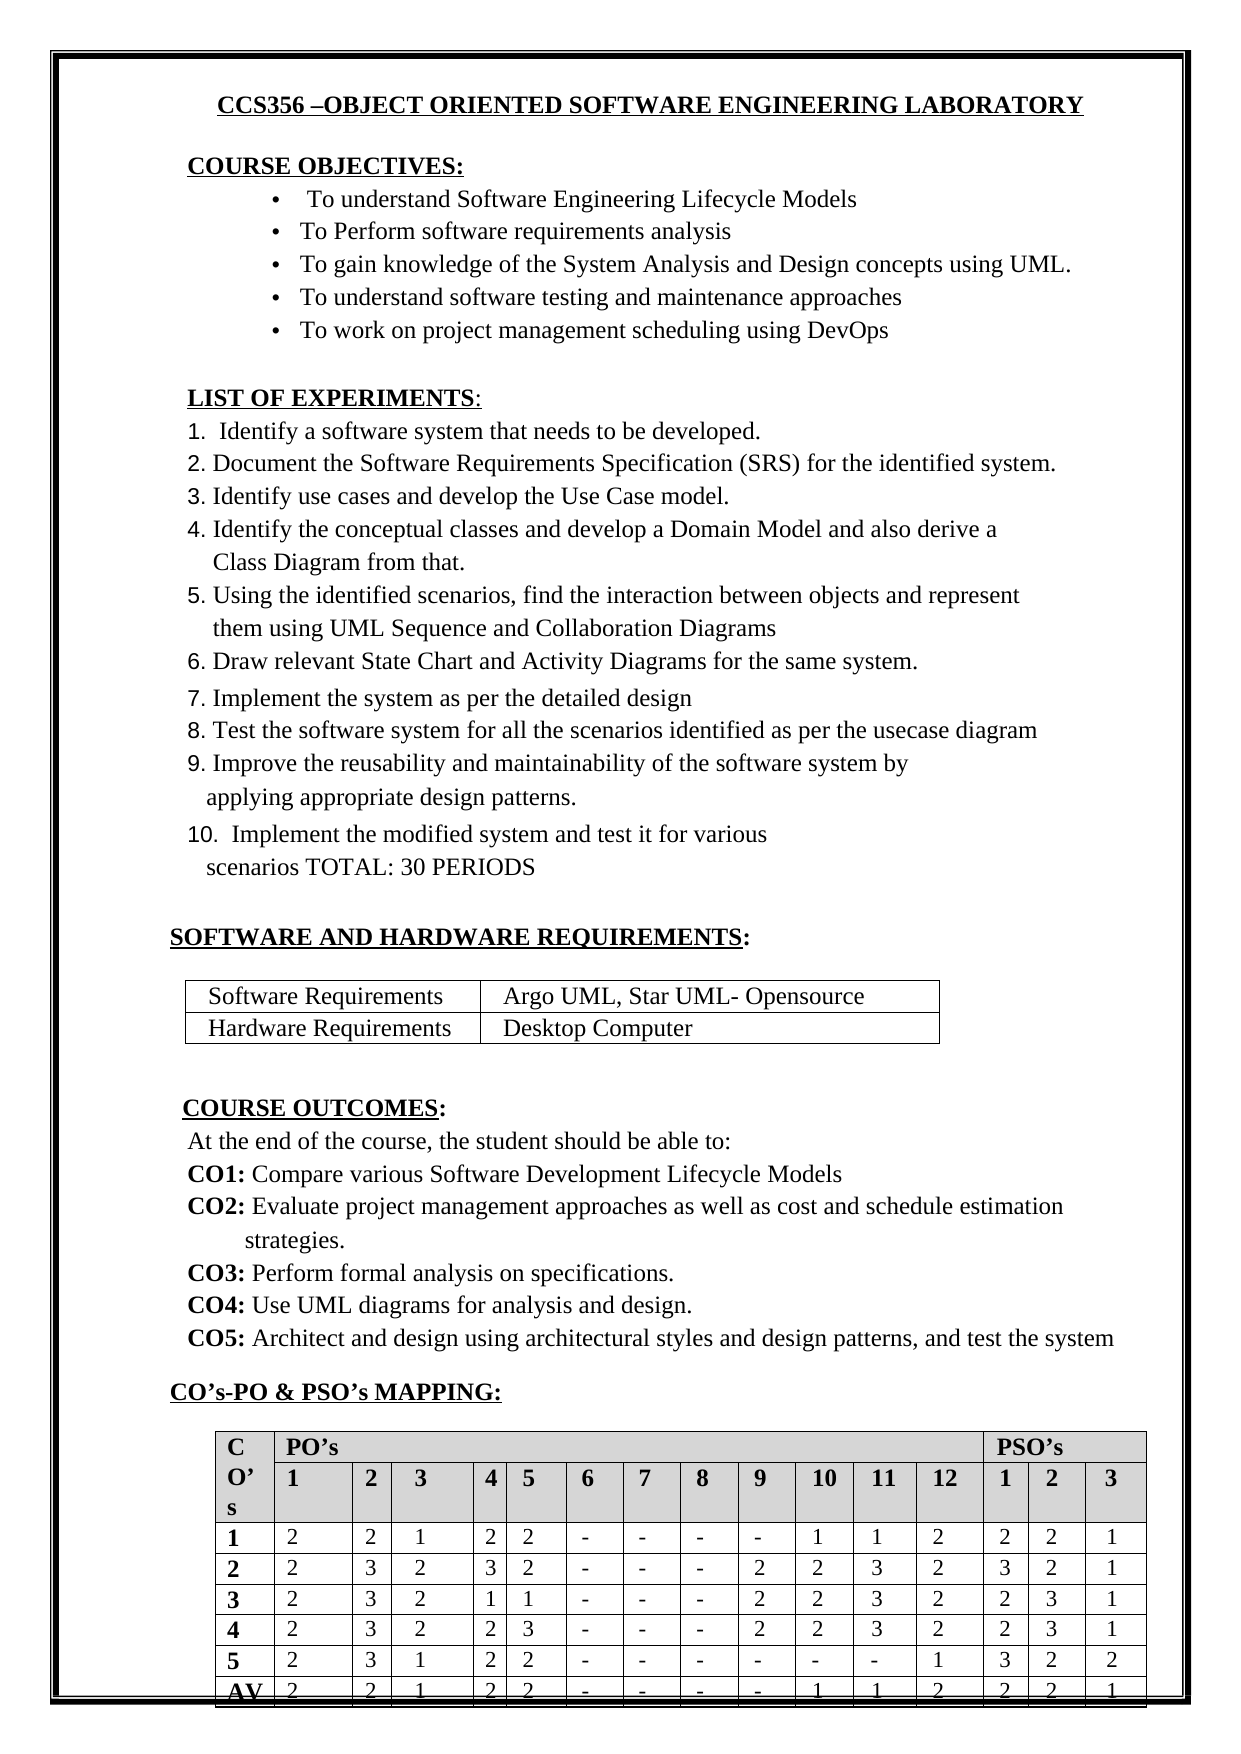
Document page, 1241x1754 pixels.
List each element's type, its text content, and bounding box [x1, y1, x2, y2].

table_cell 3 [984, 1554, 1028, 1584]
table_cell 2 [1029, 1523, 1085, 1553]
table_cell 2 [1029, 1554, 1085, 1584]
table_cell - [681, 1646, 738, 1676]
table_cell 2 [917, 1554, 983, 1584]
table_cell 2 [474, 1615, 506, 1645]
list Test the software system for all the scenarios identified as per the usecase diagram [187, 715, 1196, 744]
table_cell 10 [796, 1463, 853, 1522]
table_cell 1 [917, 1646, 983, 1676]
table_cell 1 [216, 1523, 274, 1553]
table_cell 2 [1029, 1646, 1085, 1676]
table_cell 2 [507, 1523, 566, 1553]
table_cell 7 [624, 1463, 680, 1522]
table_cell - [567, 1554, 623, 1584]
table_cell 3 [474, 1554, 506, 1584]
table_cell 2 [796, 1585, 853, 1614]
table_cell 1 [474, 1585, 506, 1614]
table_cell 2 [392, 1585, 473, 1614]
table_cell 9 [739, 1463, 795, 1522]
table_cell - [624, 1677, 680, 1706]
table_cell 8 [681, 1463, 738, 1522]
text CO1: Compare various Software Development Lifecycle Models [187, 1159, 1196, 1187]
list To understand Software Engineering Lifecycle Models [272, 184, 1196, 212]
list Identify a software system that needs to be developed. [187, 416, 1196, 444]
table_cell 5 [216, 1646, 274, 1676]
table_header Software Requirements [186, 981, 480, 1012]
table_cell 3 [854, 1554, 916, 1584]
table_cell - [567, 1646, 623, 1676]
text CO4: Use UML diagrams for analysis and design. [187, 1291, 1196, 1319]
table_cell Hardware Requirements [186, 1013, 480, 1043]
list To understand software testing and maintenance approaches [272, 282, 1196, 311]
table_cell 1 [392, 1646, 473, 1676]
table_header PSO’s [984, 1432, 1146, 1462]
table_cell - [681, 1523, 738, 1553]
table_cell 3 [1086, 1463, 1146, 1522]
list Implement the system as per the detailed design [187, 683, 1196, 712]
table_cell 3 [854, 1585, 916, 1614]
table_cell 1 [507, 1585, 566, 1614]
table_cell 2 [739, 1585, 795, 1614]
table_cell 3 [984, 1646, 1028, 1676]
table_cell 1 [854, 1677, 916, 1706]
table_cell 1 [1086, 1615, 1146, 1645]
list Identify the conceptual classes and develop a Domain Model and also derive a Class Diagram from that. [187, 514, 1053, 576]
table_cell - [567, 1523, 623, 1553]
table_cell 1 [854, 1523, 916, 1553]
table_cell 1 [1086, 1523, 1146, 1553]
table_cell 1 [984, 1463, 1028, 1522]
table_cell 2 [507, 1677, 566, 1706]
table_cell 2 [507, 1646, 566, 1676]
table_cell - [624, 1554, 680, 1584]
table_cell - [681, 1677, 738, 1706]
table_cell 2 [275, 1554, 352, 1584]
text SOFTWARE AND HARDWARE REQUIREMENTS: [169, 922, 1196, 951]
text LIST OF EXPERIMENTS: [187, 383, 1196, 412]
list Improve the reusability and maintainability of the software system by applying appropriate design patterns. [187, 748, 998, 810]
text At the end of the course, the student should be able to: [187, 1126, 1196, 1155]
table_cell 2 [353, 1523, 391, 1553]
table_cell 1 [392, 1677, 473, 1706]
table_cell 1 [1086, 1554, 1146, 1584]
table_cell - [739, 1523, 795, 1553]
table_cell - [854, 1646, 916, 1676]
text CO5: Architect and design using architectural styles and design patterns, and test the system [187, 1323, 1196, 1352]
table_cell 2 [392, 1554, 473, 1584]
table_cell 2 [917, 1677, 983, 1706]
table_cell Desktop Computer [481, 1013, 939, 1043]
list Draw relevant State Chart and Activity Diagrams for the same system. [187, 646, 1196, 675]
table_cell 4 [216, 1615, 274, 1645]
table_cell 2 [507, 1554, 566, 1584]
table_cell 3 [353, 1646, 391, 1676]
text CCS356 –OBJECT ORIENTED SOFTWARE ENGINEERING LABORATORY [134, 90, 1167, 118]
table_cell - [624, 1523, 680, 1553]
list Identify use cases and develop the Use Case model. [187, 481, 1196, 510]
table_cell 1 [1086, 1677, 1146, 1706]
table_cell - [681, 1554, 738, 1584]
list To gain knowledge of the System Analysis and Design concepts using UML. [272, 249, 1196, 278]
text CO2: Evaluate project management approaches as well as cost and schedule estimation strategies. [187, 1191, 1071, 1253]
list Implement the modified system and test it for various scenarios TOTAL: 30 PERIODS [187, 819, 861, 881]
table_cell 2 [739, 1615, 795, 1645]
text CO3: Perform formal analysis on specifications. [187, 1258, 1196, 1287]
table_cell 2 [275, 1646, 352, 1676]
list Using the identified scenarios, find the interaction between objects and represent them using UML Sequence and Collaboration Diagrams [187, 580, 1073, 642]
table_cell - [624, 1585, 680, 1614]
table_cell - [624, 1615, 680, 1645]
table_cell - [681, 1585, 738, 1614]
table_cell 2 [474, 1677, 506, 1706]
table_cell 3 [392, 1463, 473, 1522]
table_cell - [567, 1615, 623, 1645]
table_header CO’s [216, 1432, 274, 1522]
table_cell - [739, 1677, 795, 1706]
table_header Argo UML, Star UML- Opensource [481, 981, 939, 1012]
table_cell - [567, 1585, 623, 1614]
table_cell - [739, 1646, 795, 1676]
text COURSE OBJECTIVES: [187, 151, 1196, 179]
table_cell 1 [1086, 1585, 1146, 1614]
table_cell AVg. [216, 1677, 274, 1706]
table_cell 2 [275, 1585, 352, 1614]
table_cell 2 [275, 1523, 352, 1553]
table_cell 3 [353, 1615, 391, 1645]
table_cell - [681, 1615, 738, 1645]
table_cell 1 [796, 1523, 853, 1553]
table_cell 2 [1029, 1463, 1085, 1522]
table_cell 1 [796, 1677, 853, 1706]
table_cell 2 [917, 1615, 983, 1645]
table_cell 6 [567, 1463, 623, 1522]
table_cell 2 [984, 1615, 1028, 1645]
table_cell 2 [739, 1554, 795, 1584]
table_cell - [796, 1646, 853, 1676]
table_cell 2 [353, 1463, 391, 1522]
table_cell 5 [507, 1463, 566, 1522]
table_cell 2 [984, 1523, 1028, 1553]
table_cell 2 [984, 1585, 1028, 1614]
table_cell 12 [917, 1463, 983, 1522]
table_cell - [567, 1677, 623, 1706]
table_cell 2 [796, 1615, 853, 1645]
table_cell 3 [353, 1585, 391, 1614]
table_cell 2 [216, 1554, 274, 1584]
table_cell 2 [1086, 1646, 1146, 1676]
table_cell 2 [1029, 1677, 1085, 1706]
list Document the Software Requirements Specification (SRS) for the identified system. [187, 448, 1196, 477]
table_cell 4 [474, 1463, 506, 1522]
table_cell 2 [474, 1523, 506, 1553]
table_cell 1 [275, 1463, 352, 1522]
table_cell 3 [507, 1615, 566, 1645]
table_header PO’s [275, 1432, 983, 1462]
table_cell 1 [392, 1523, 473, 1553]
table_cell 11 [854, 1463, 916, 1522]
table_cell 3 [353, 1554, 391, 1584]
table_cell 3 [216, 1585, 274, 1614]
table_cell 3 [1029, 1585, 1085, 1614]
table_cell - [624, 1646, 680, 1676]
text CO’s-PO & PSO’s MAPPING: [169, 1377, 1196, 1405]
table_cell 2 [984, 1677, 1028, 1706]
table_cell 2 [796, 1554, 853, 1584]
table_cell 3 [854, 1615, 916, 1645]
list To Perform software requirements analysis [272, 216, 1196, 245]
table_cell 2 [392, 1615, 473, 1645]
table_cell 2 [275, 1615, 352, 1645]
table_cell 2 [275, 1677, 352, 1706]
table_cell 2 [917, 1523, 983, 1553]
table_cell 2 [474, 1646, 506, 1676]
table_cell 3 [1029, 1615, 1085, 1645]
table_cell 2 [917, 1585, 983, 1614]
list To work on project management scheduling using DevOps [272, 315, 1196, 343]
text COURSE OUTCOMES: [182, 1093, 1196, 1122]
table_cell 2 [353, 1677, 391, 1706]
